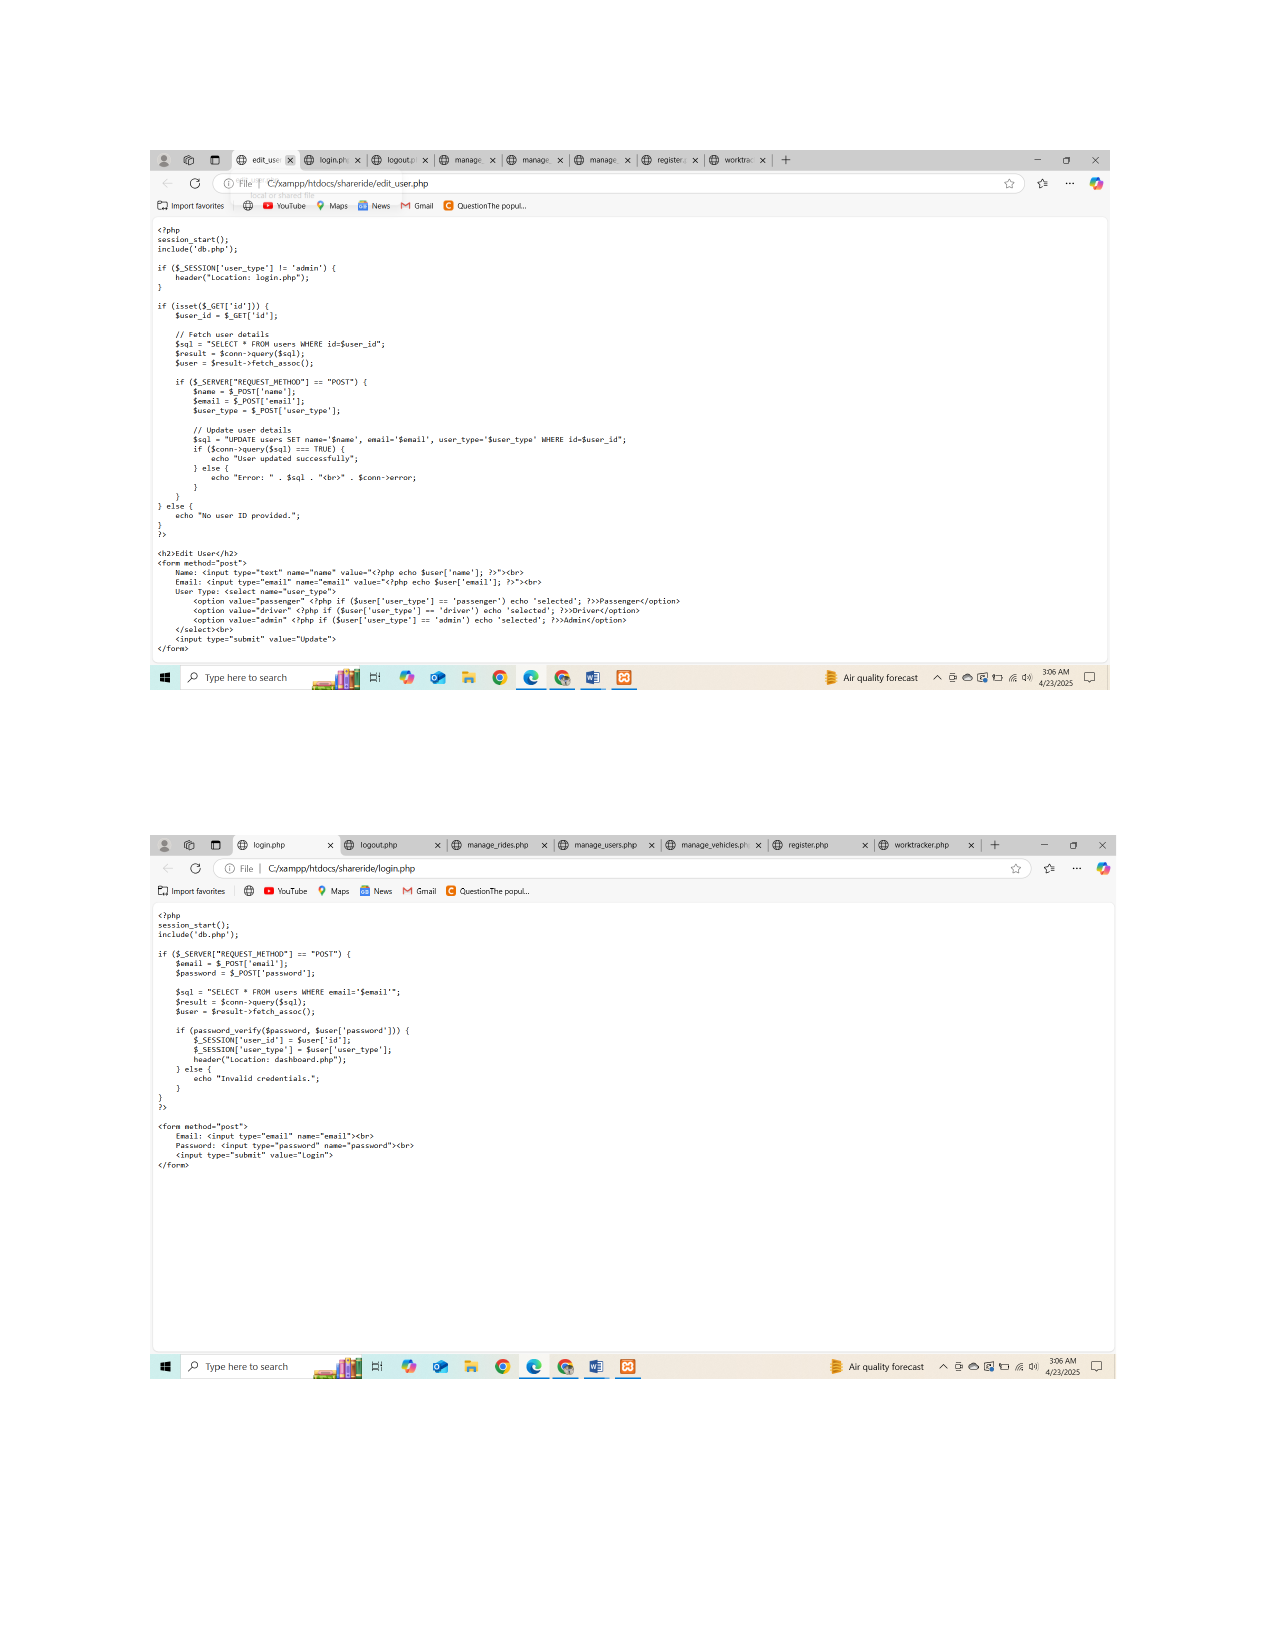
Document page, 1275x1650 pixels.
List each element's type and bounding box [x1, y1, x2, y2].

picture [150, 835, 1117, 1379]
picture [150, 150, 1110, 690]
